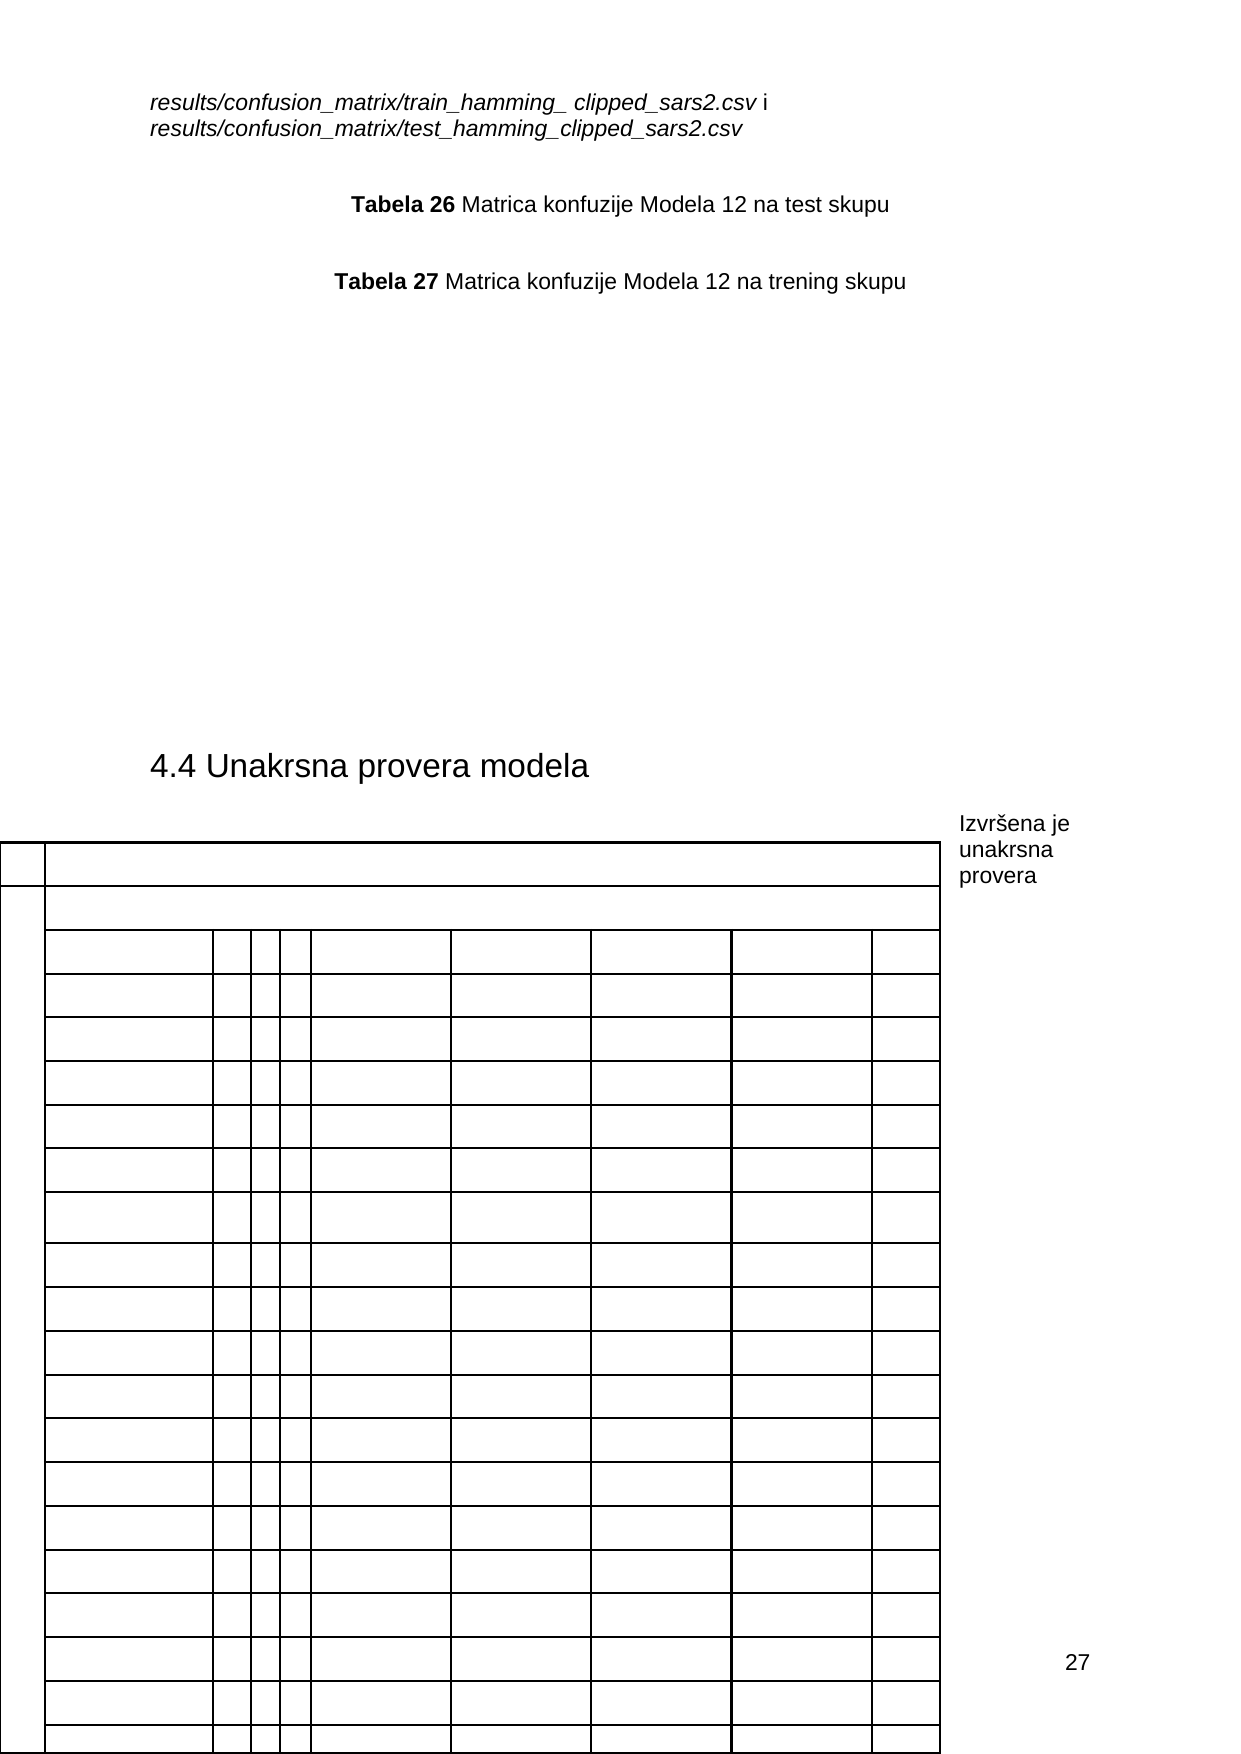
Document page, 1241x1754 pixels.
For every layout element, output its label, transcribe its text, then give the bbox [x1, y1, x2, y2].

subtitle 4.4 Unakrsna provera modela [150, 746, 1090, 785]
text U nastavku su prikazane matrice konfuzije Modela 12 na trening i test skupu. Ove matrice su sačuvane u CSV datotekama na putanjama: results/confusion_matrix/train_hamming_ clipped_sars2.csv i results/confusion_matrix/test_hamming_clipped_sars2.csv [150, 88, 1090, 141]
text Tabela 26 Matrica konfuzije Modela 12 na test skupu [150, 191, 1090, 218]
text Tabela 27 Matrica konfuzije Modela 12 na trening skupu [150, 268, 1090, 294]
text Izvršena je unakrsna provera hiperparametra k modela za sve 3 klasifikacije. Provereni su modeli za k = 2,...,9. Originalni skup podataka se delio na 4 podskupa (skoro) jednake veličine i svaki od podskupova je korišćen kao validacioni skup. Dobijene su sledeće prosešne preciznosti: [150, 810, 1090, 889]
